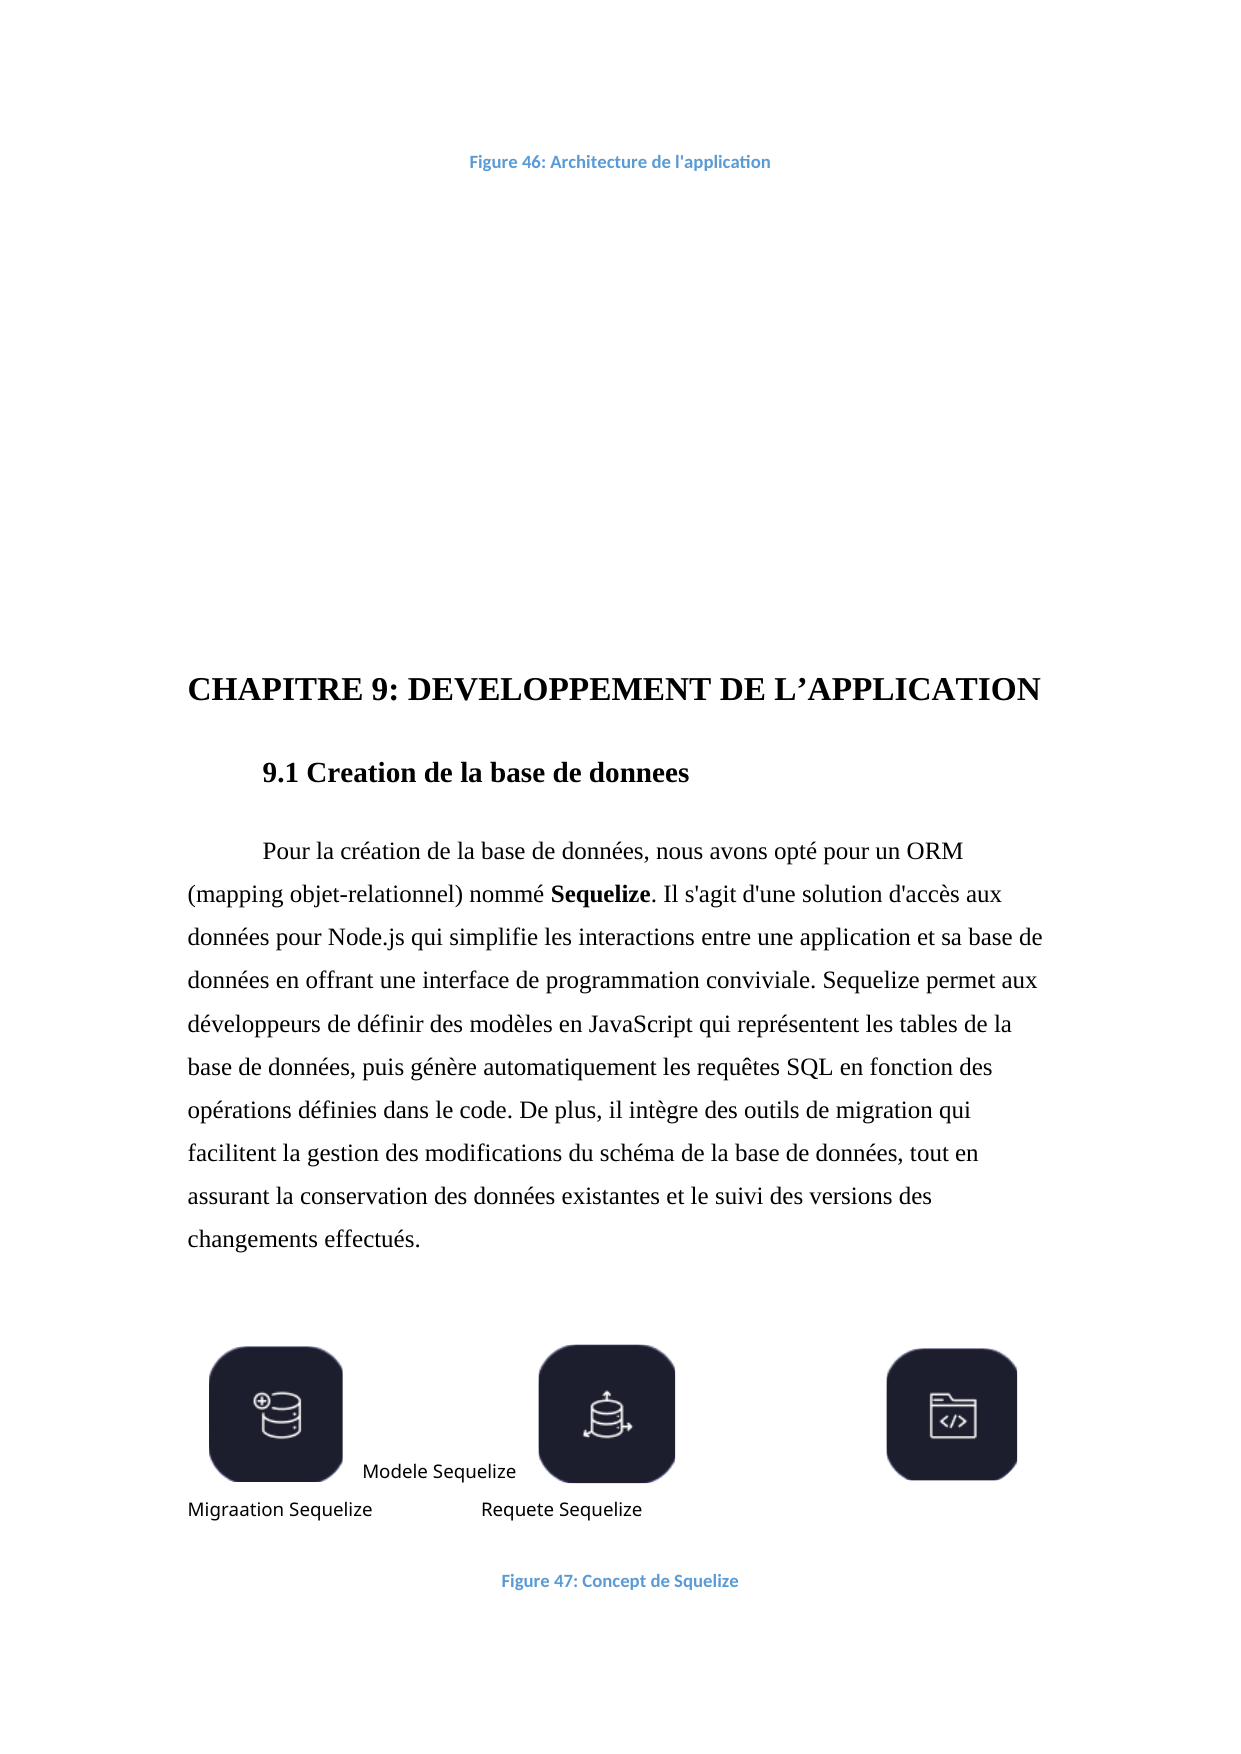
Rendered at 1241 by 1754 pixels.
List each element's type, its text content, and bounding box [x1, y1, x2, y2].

subtitle CHAPITRE 9: DEVELOPPEMENT DE L’APPLICATION [187, 669, 1053, 707]
text Pour la création de la base de données, nous avons opté pour un ORM (mapping objet-relationnel) nommé Sequelize. Il s'agit d'une solution d'accès aux données pour Node.js qui simplifie les interactions entre une application et sa base de données en offrant une interface de programmation conviviale. Sequelize permet aux développeurs de définir des modèles en JavaScript qui représentent les tables de la base de données, puis génère automatiquement les requêtes SQL en fonction des opérations définies dans le code. De plus, il intègre des outils de migration qui facilitent la gestion des modifications du schéma de la base de données, tout en assurant la conservation des données existantes et le suivi des versions des changements effectués. [187, 836, 1053, 1253]
text Modele Sequelize Migraation Sequelize Requete Sequelize [187, 1458, 1053, 1522]
text Figure 46: Architecture de l'application [187, 150, 1053, 173]
text Figure 47: Concept de Squelize [187, 1569, 1053, 1592]
picture [208, 1346, 343, 1481]
picture [537, 1344, 674, 1481]
picture [885, 1348, 1016, 1479]
subtitle 9.1 Creation de la base de donnees [187, 756, 1053, 789]
